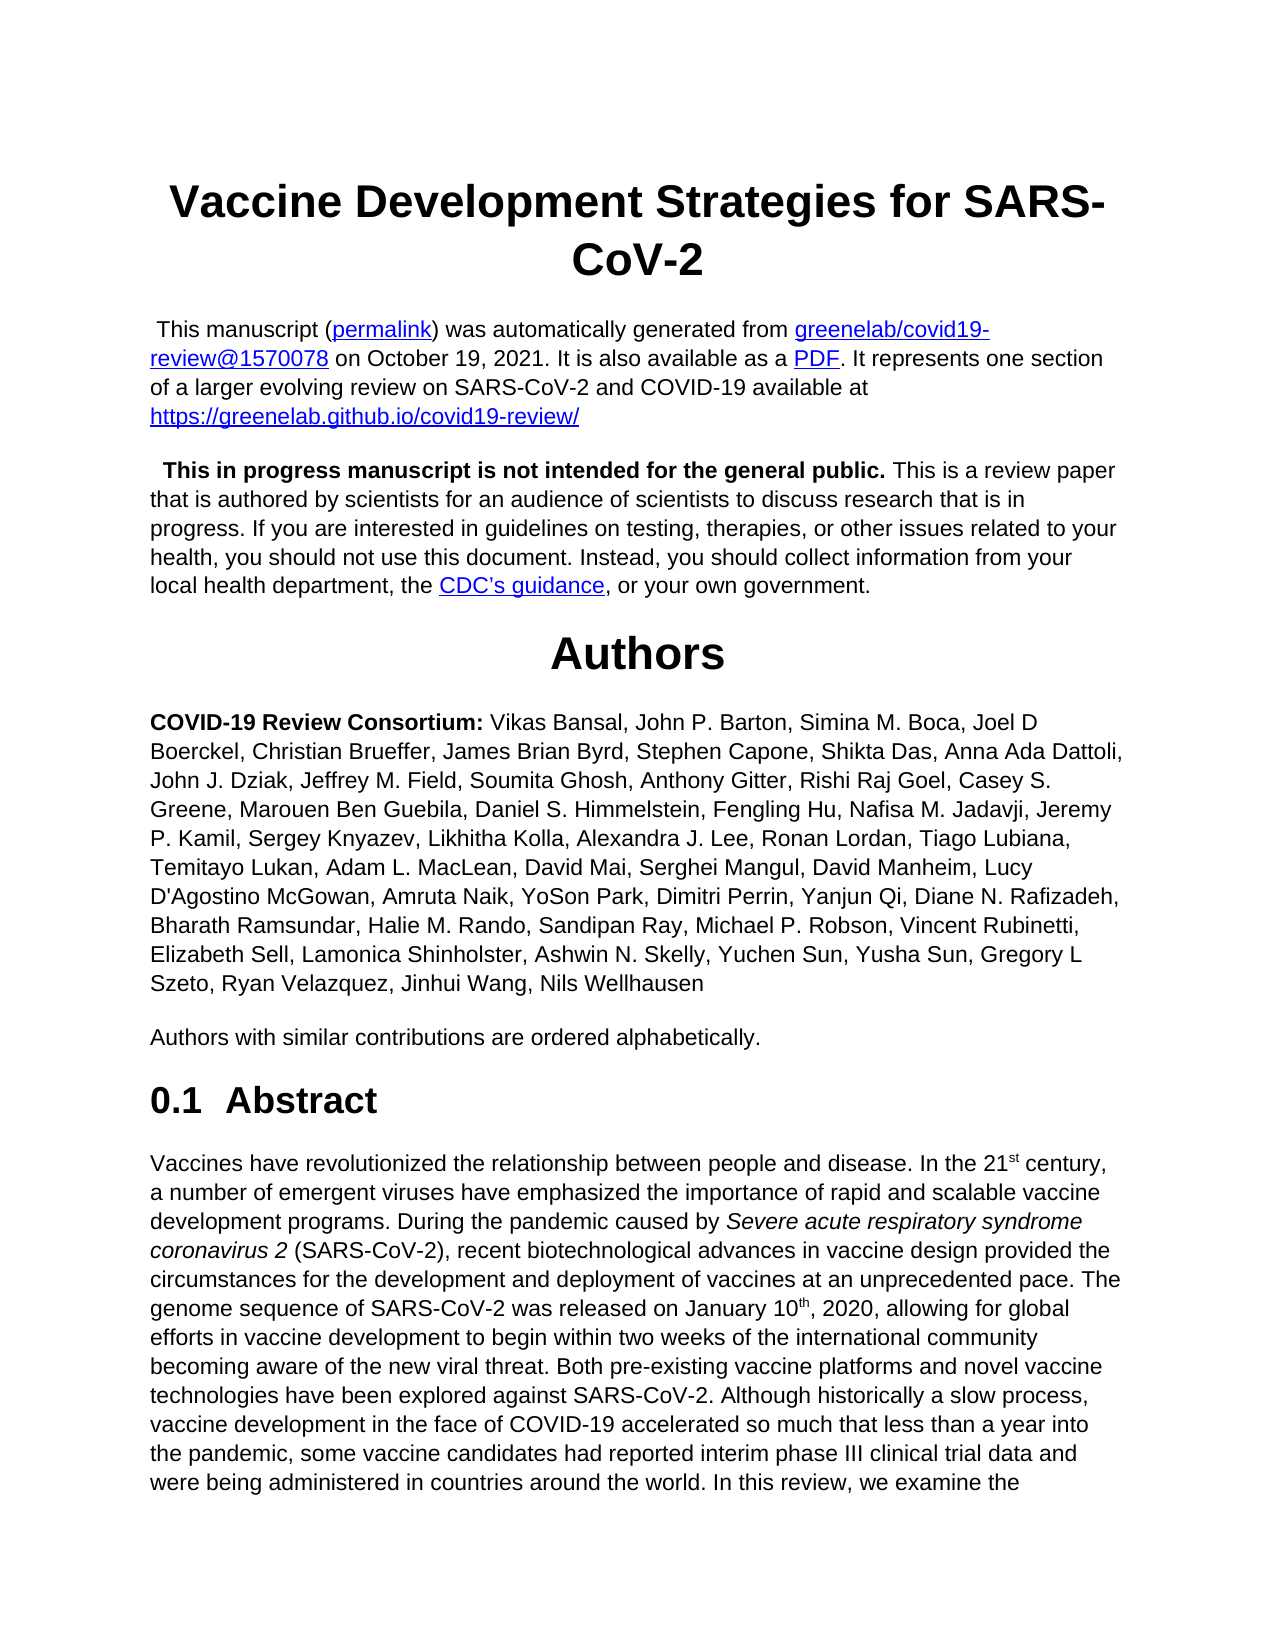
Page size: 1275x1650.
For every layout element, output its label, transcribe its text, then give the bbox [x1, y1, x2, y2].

text This manuscript (permalink) was automatically generated from greenelab/covid19-review@1570078 on October 19, 2021. It is also available as a PDF. It represents one section of a larger evolving review on SARS-CoV-2 and COVID-19 available at https://greenelab.github.io/covid19-review/ [150, 316, 1125, 429]
subtitle 0.1 Abstract [150, 1078, 1125, 1121]
text COVID-19 Review Consortium: Vikas Bansal, John P. Barton, Simina M. Boca, Joel D Boerckel, Christian Brueffer, James Brian Byrd, Stephen Capone, Shikta Das, Anna Ada Dattoli, John J. Dziak, Jeffrey M. Field, Soumita Ghosh, Anthony Gitter, Rishi Raj Goel, Casey S. Greene, Marouen Ben Guebila, Daniel S. Himmelstein, Fengling Hu, Nafisa M. Jadavji, Jeremy P. Kamil, Sergey Knyazev, Likhitha Kolla, Alexandra J. Lee, Ronan Lordan, Tiago Lubiana, Temitayo Lukan, Adam L. MacLean, David Mai, Serghei Mangul, David Manheim, Lucy D'Agostino McGowan, Amruta Naik, YoSon Park, Dimitri Perrin, Yanjun Qi, Diane N. Rafizadeh, Bharath Ramsundar, Halie M. Rando, Sandipan Ray, Michael P. Robson, Vincent Rubinetti, Elizabeth Sell, Lamonica Shinholster, Ashwin N. Skelly, Yuchen Sun, Yusha Sun, Gregory L Szeto, Ryan Velazquez, Jinhui Wang, Nils Wellhausen [150, 709, 1125, 996]
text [150, 1150, 1125, 1495]
title Vaccine Development Strategies for SARS-CoV-2 [150, 175, 1125, 286]
text Authors with similar contributions are ordered alphabetically. [150, 1024, 1125, 1050]
subtitle Authors [150, 626, 1125, 679]
text This in progress manuscript is not intended for the general public. This is a review paper that is authored by scientists for an audience of scientists to discuss research that is in progress. If you are interested in guidelines on testing, therapies, or other issues related to your health, you should not use this document. Instead, you should collect information from your local health department, the CDC’s guidance, or your own government. [150, 457, 1125, 599]
